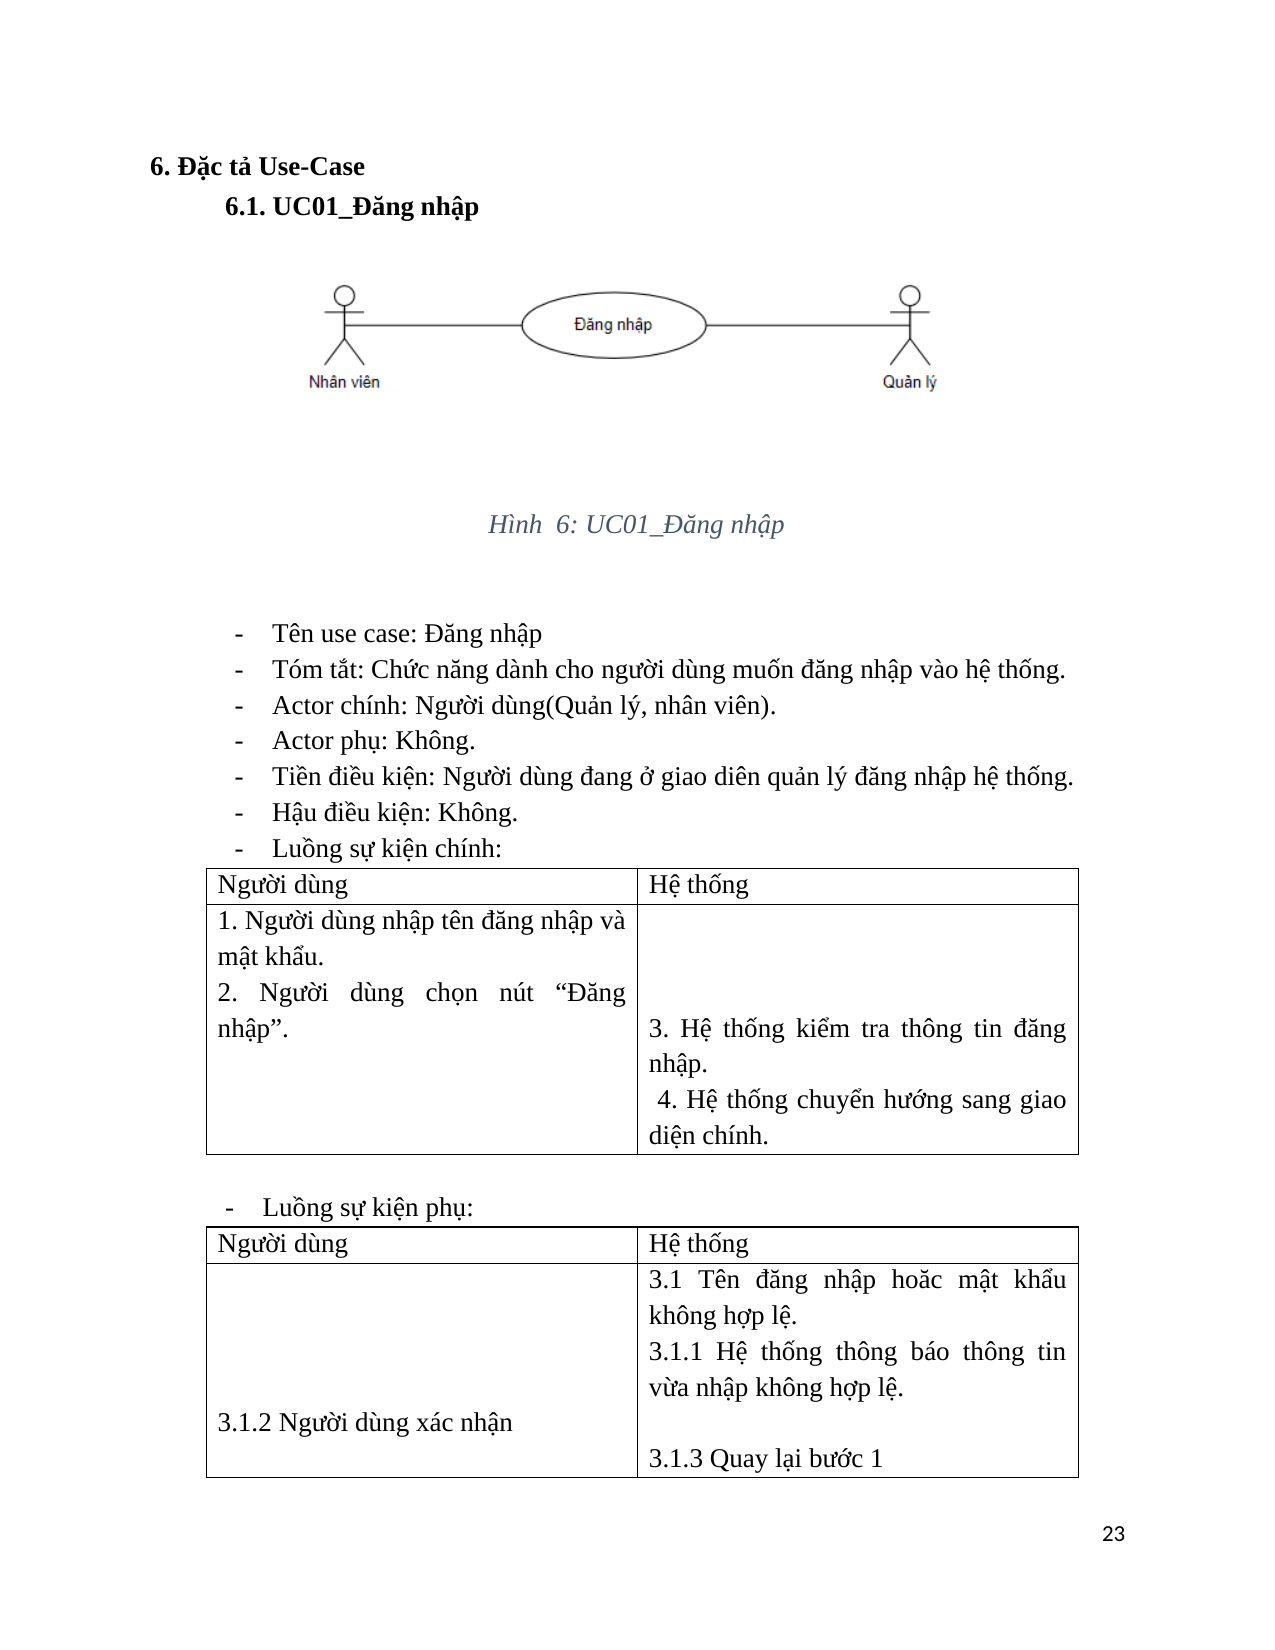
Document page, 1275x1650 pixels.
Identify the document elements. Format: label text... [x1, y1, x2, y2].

list Actor phụ: Không. [234, 724, 1125, 756]
table_header Hệ thống [638, 869, 1078, 903]
table_cell 3.1.2 Người dùng xác nhận [207, 1264, 637, 1477]
table_header Hệ thống [638, 1228, 1078, 1262]
list Luồng sự kiện phụ: [225, 1191, 1125, 1222]
list Tiền điều kiện: Người dùng đang ở giao diên quản lý đăng nhập hệ thống. [234, 760, 1125, 791]
subtitle 6. Đặc tả Use-Case [150, 150, 1125, 181]
list Actor chính: Người dùng(Quản lý, nhân viên). [234, 689, 1125, 720]
picture [260, 225, 1015, 488]
list Tên use case: Đăng nhập [234, 617, 1125, 648]
text Hình 6: UC01_Đăng nhập [150, 508, 1125, 539]
list Luồng sự kiện chính: [234, 832, 1125, 863]
table_cell 3. Hệ thống kiểm tra thông tin đăng nhập. 4. Hệ thống chuyển hướng sang giao diện chính. [638, 905, 1078, 1154]
list Tóm tắt: Chức năng dành cho người dùng muốn đăng nhập vào hệ thống. [234, 653, 1125, 684]
subtitle 6.1. UC01_Đăng nhập [225, 190, 1125, 221]
table_cell 3.1 Tên đăng nhập hoăc mật khẩu không hợp lệ. 3.1.1 Hệ thống thông báo thông tin vừa nhập không hợp lệ. 3.1.3 Quay lại bước 1 [638, 1264, 1078, 1477]
table_cell 1. Người dùng nhập tên đăng nhập và mật khẩu. 2. Người dùng chọn nút “Đăng nhập”. [207, 905, 637, 1154]
list Hậu điều kiện: Không. [234, 796, 1125, 827]
table_header Người dùng [207, 869, 637, 903]
table_header Người dùng [207, 1228, 637, 1262]
